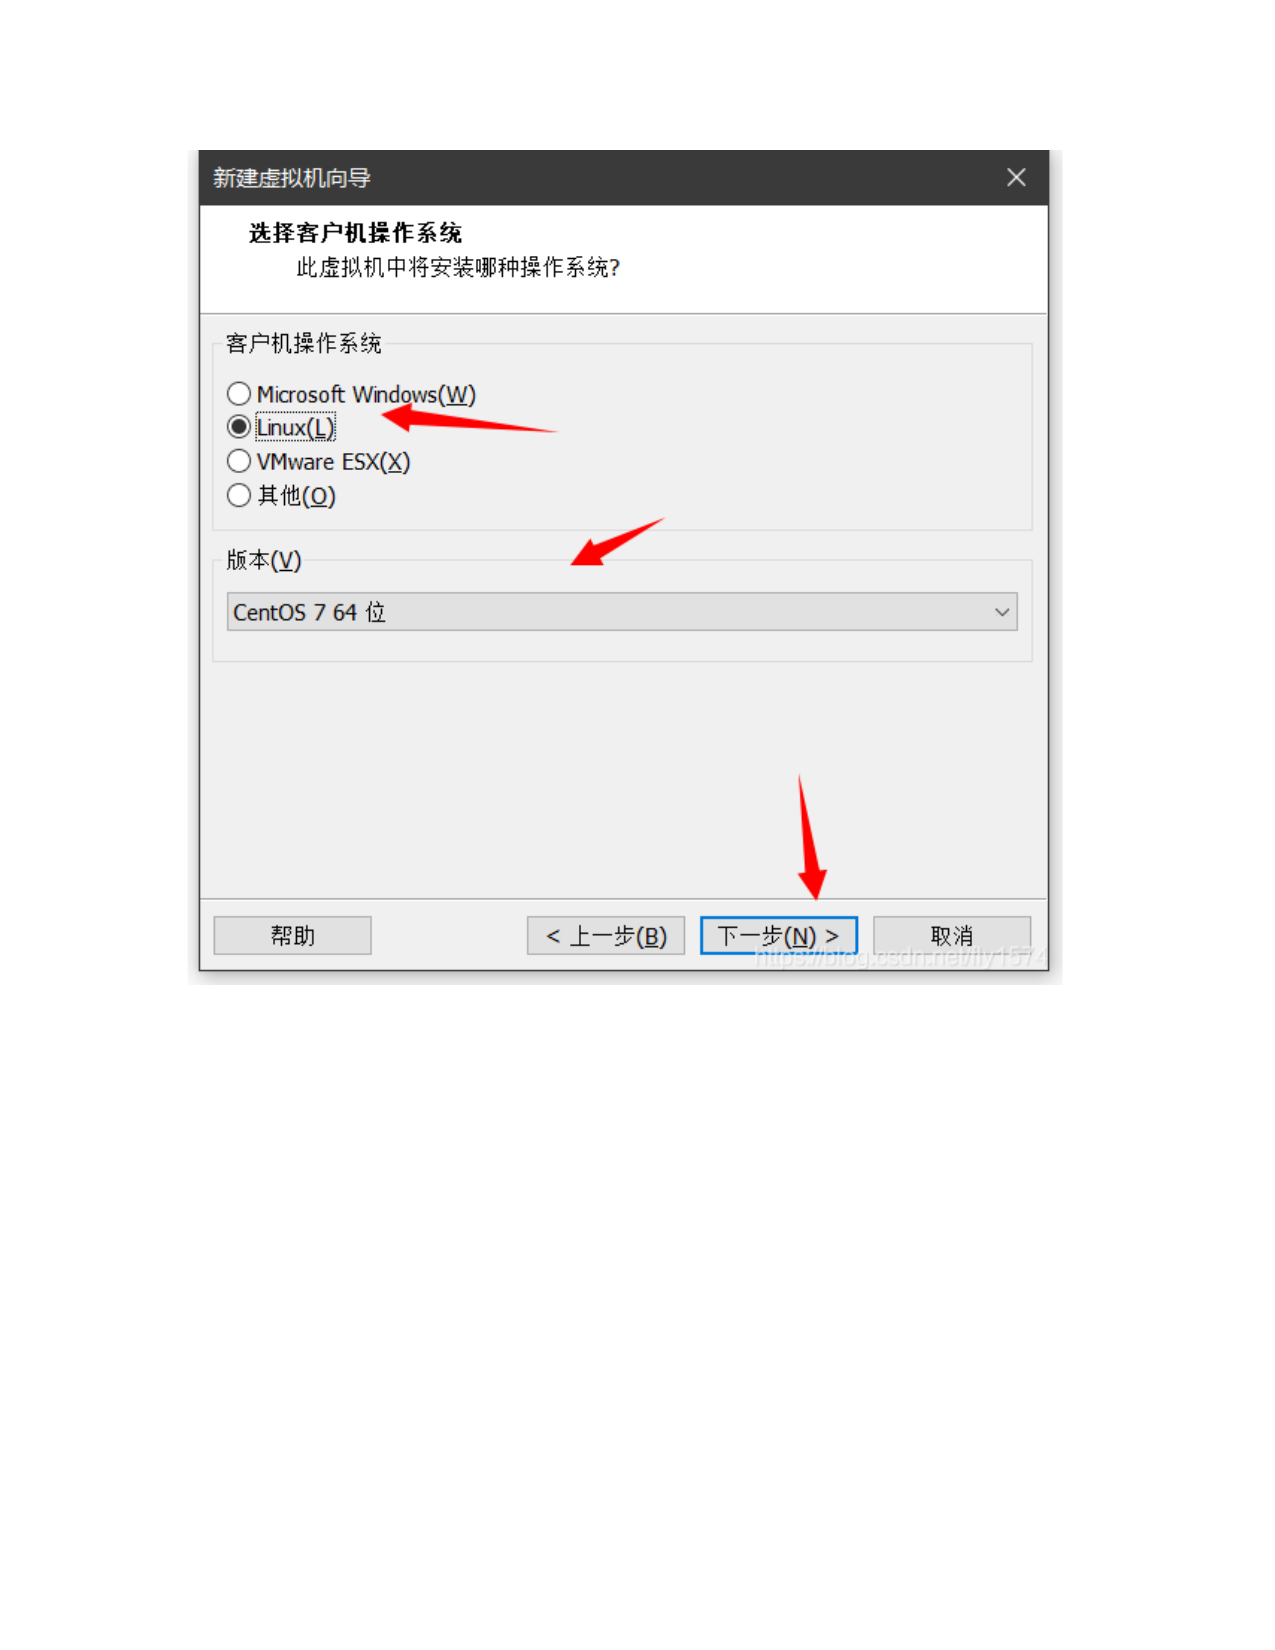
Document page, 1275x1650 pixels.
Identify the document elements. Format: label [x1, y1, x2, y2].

picture [187, 150, 1063, 985]
